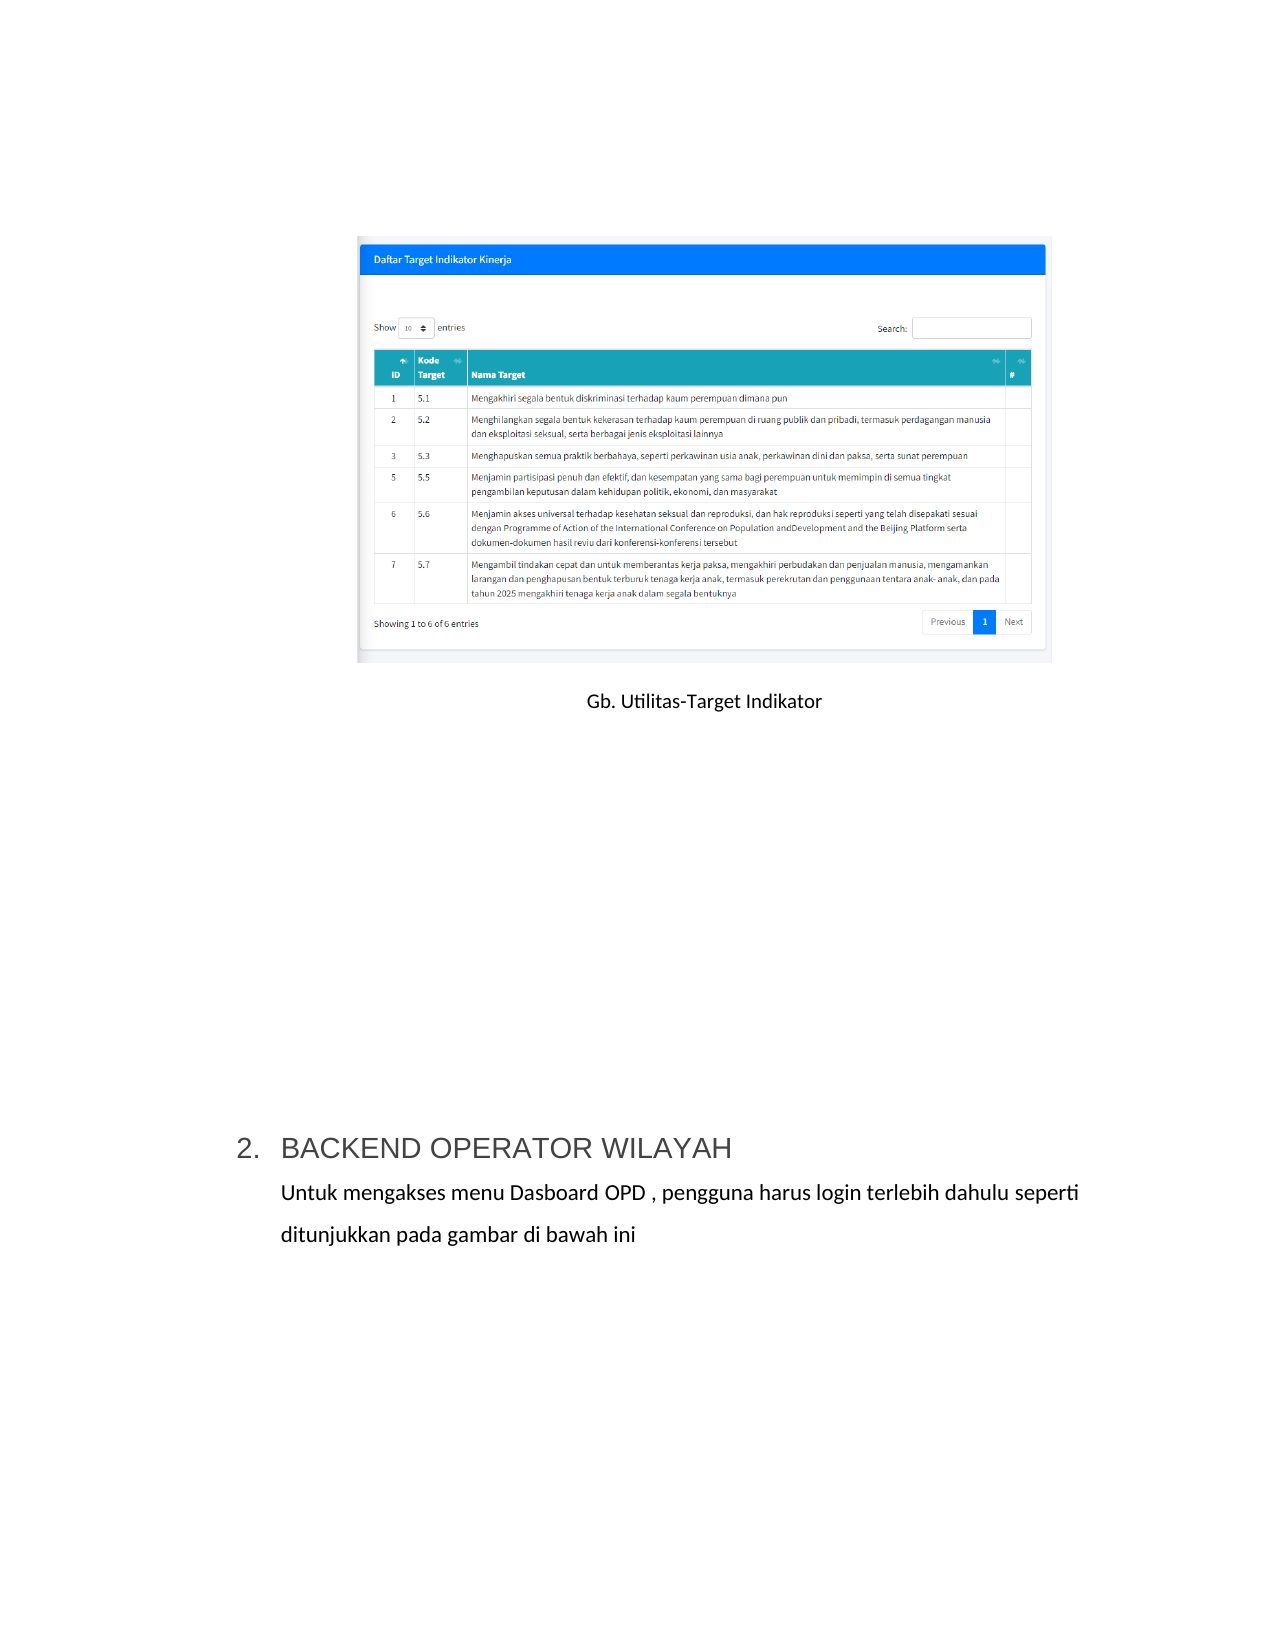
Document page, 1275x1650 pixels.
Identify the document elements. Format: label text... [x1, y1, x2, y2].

text Gb. Utilitas-Target Indikator [311, 688, 1098, 713]
subtitle BACKEND OPERATOR WILAYAH [236, 1131, 1098, 1165]
text Untuk mengakses menu Dasboard OPD , pengguna harus login terlebih dahulu seperti ditunjukkan pada gambar di bawah ini [281, 1178, 1098, 1248]
picture [357, 236, 1052, 663]
